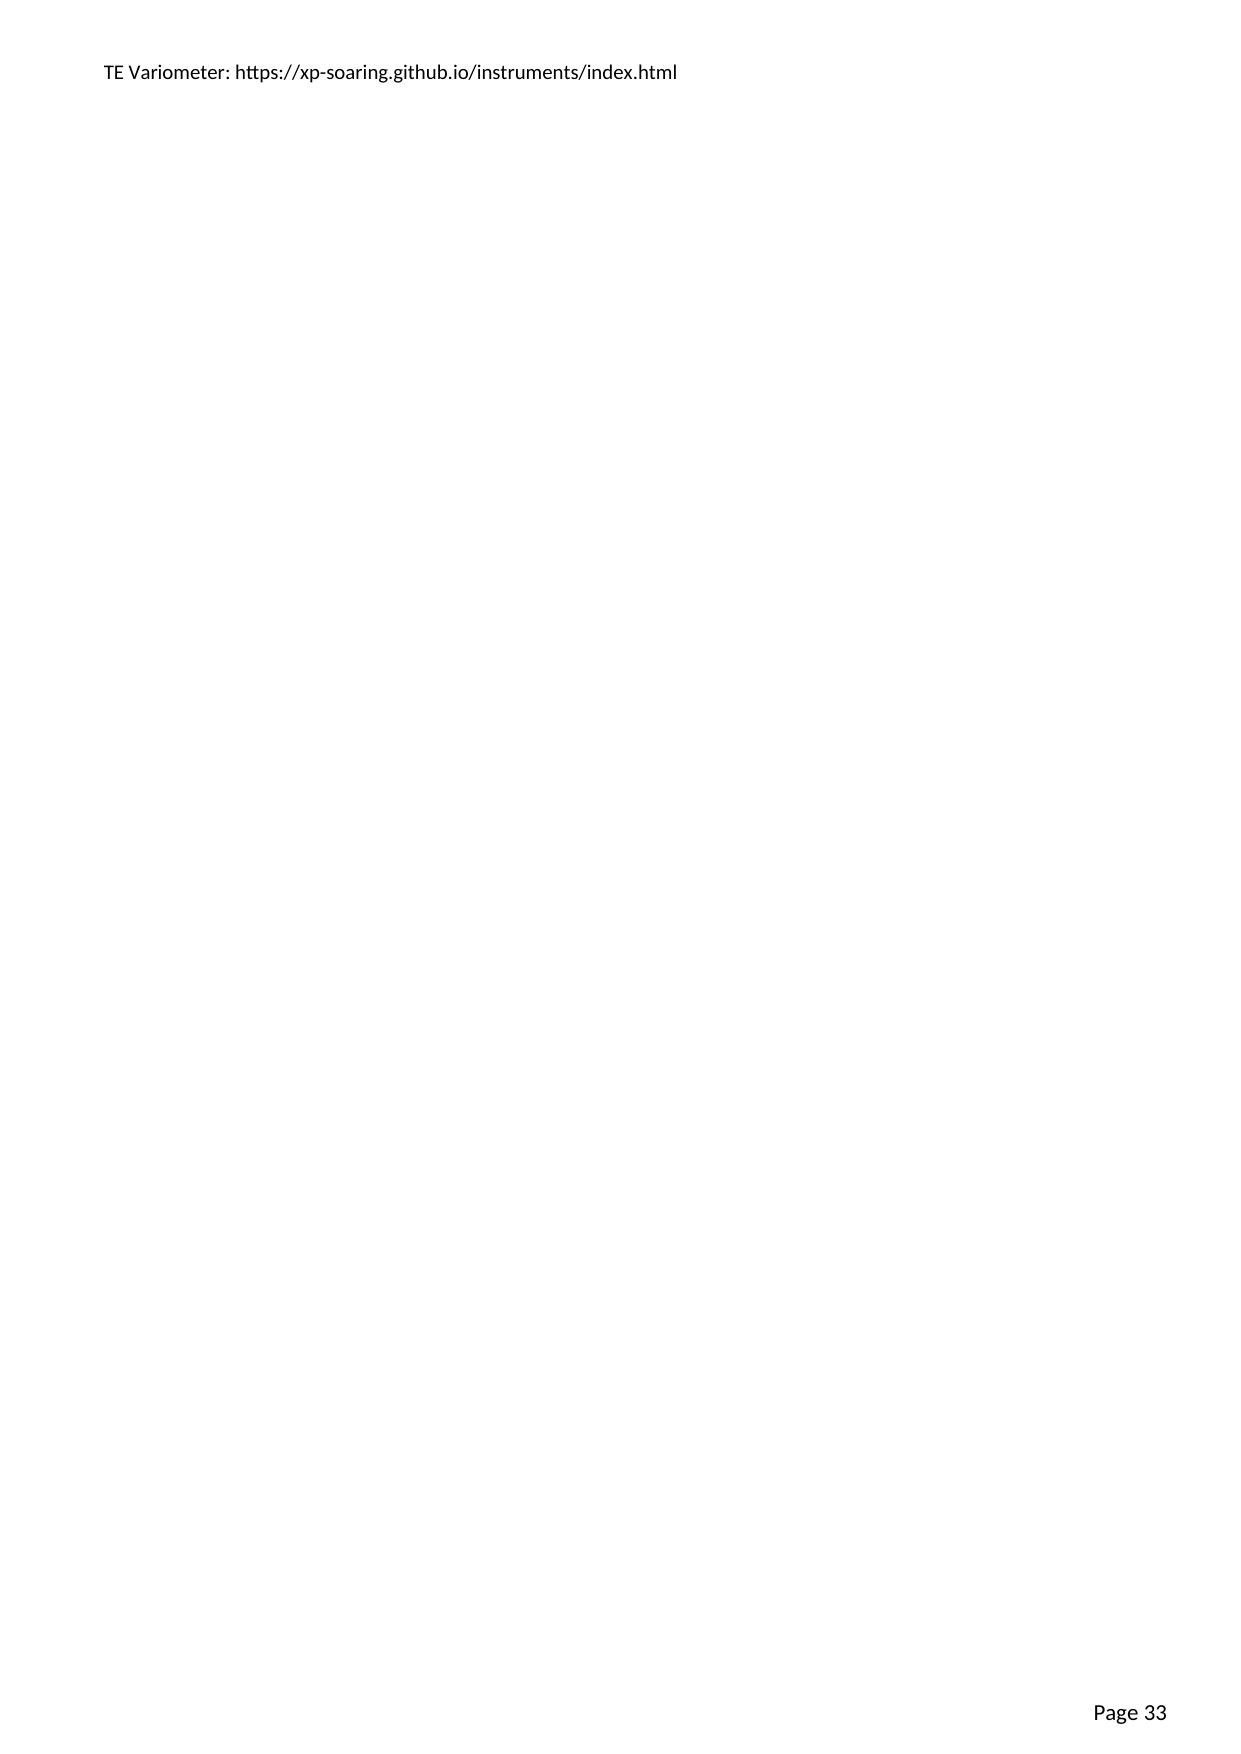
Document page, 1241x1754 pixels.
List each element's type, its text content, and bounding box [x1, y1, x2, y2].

text TE Variometer: https://xp-soaring.github.io/instruments/index.html [103, 59, 1167, 84]
